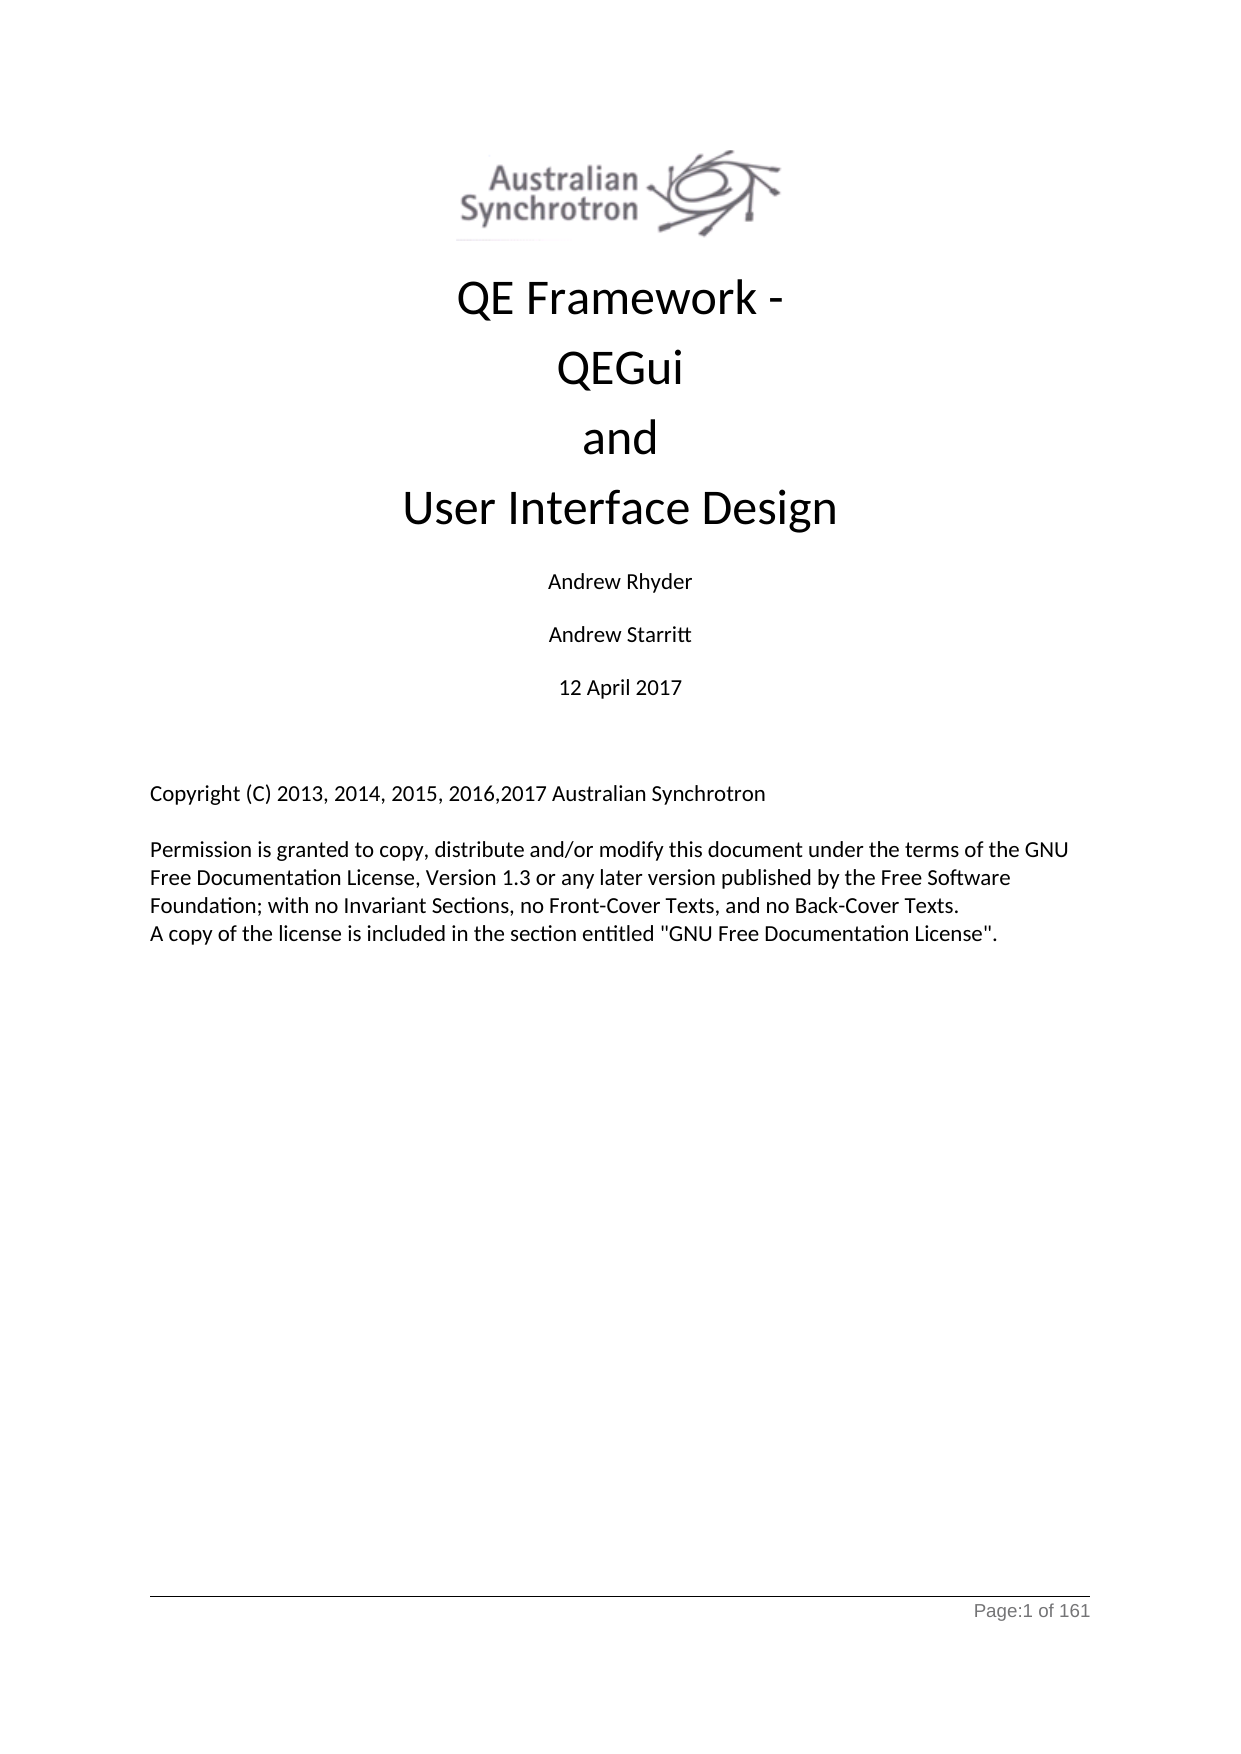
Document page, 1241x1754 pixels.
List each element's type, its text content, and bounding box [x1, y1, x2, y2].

text Andrew Rhyder [150, 567, 1090, 595]
text QE Framework - QEGui and User Interface Design [150, 266, 1090, 537]
text Permission is granted to copy, distribute and/or modify this document under the terms of the GNU Free Documentation License, Version 1.3 or any later version published by the Free Software Foundation; with no Invariant Sections, no Front-Cover Texts, and no Back-Cover Texts. A copy of the license is included in the section entitled "GNU Free Documentation License". [150, 835, 1090, 947]
text Andrew Starritt [150, 620, 1090, 648]
text Copyright (C) 2013, 2014, 2015, 2016,2017 Australian Synchrotron [150, 779, 1090, 835]
text 12 April 2017 [150, 673, 1090, 701]
picture [456, 150, 785, 241]
